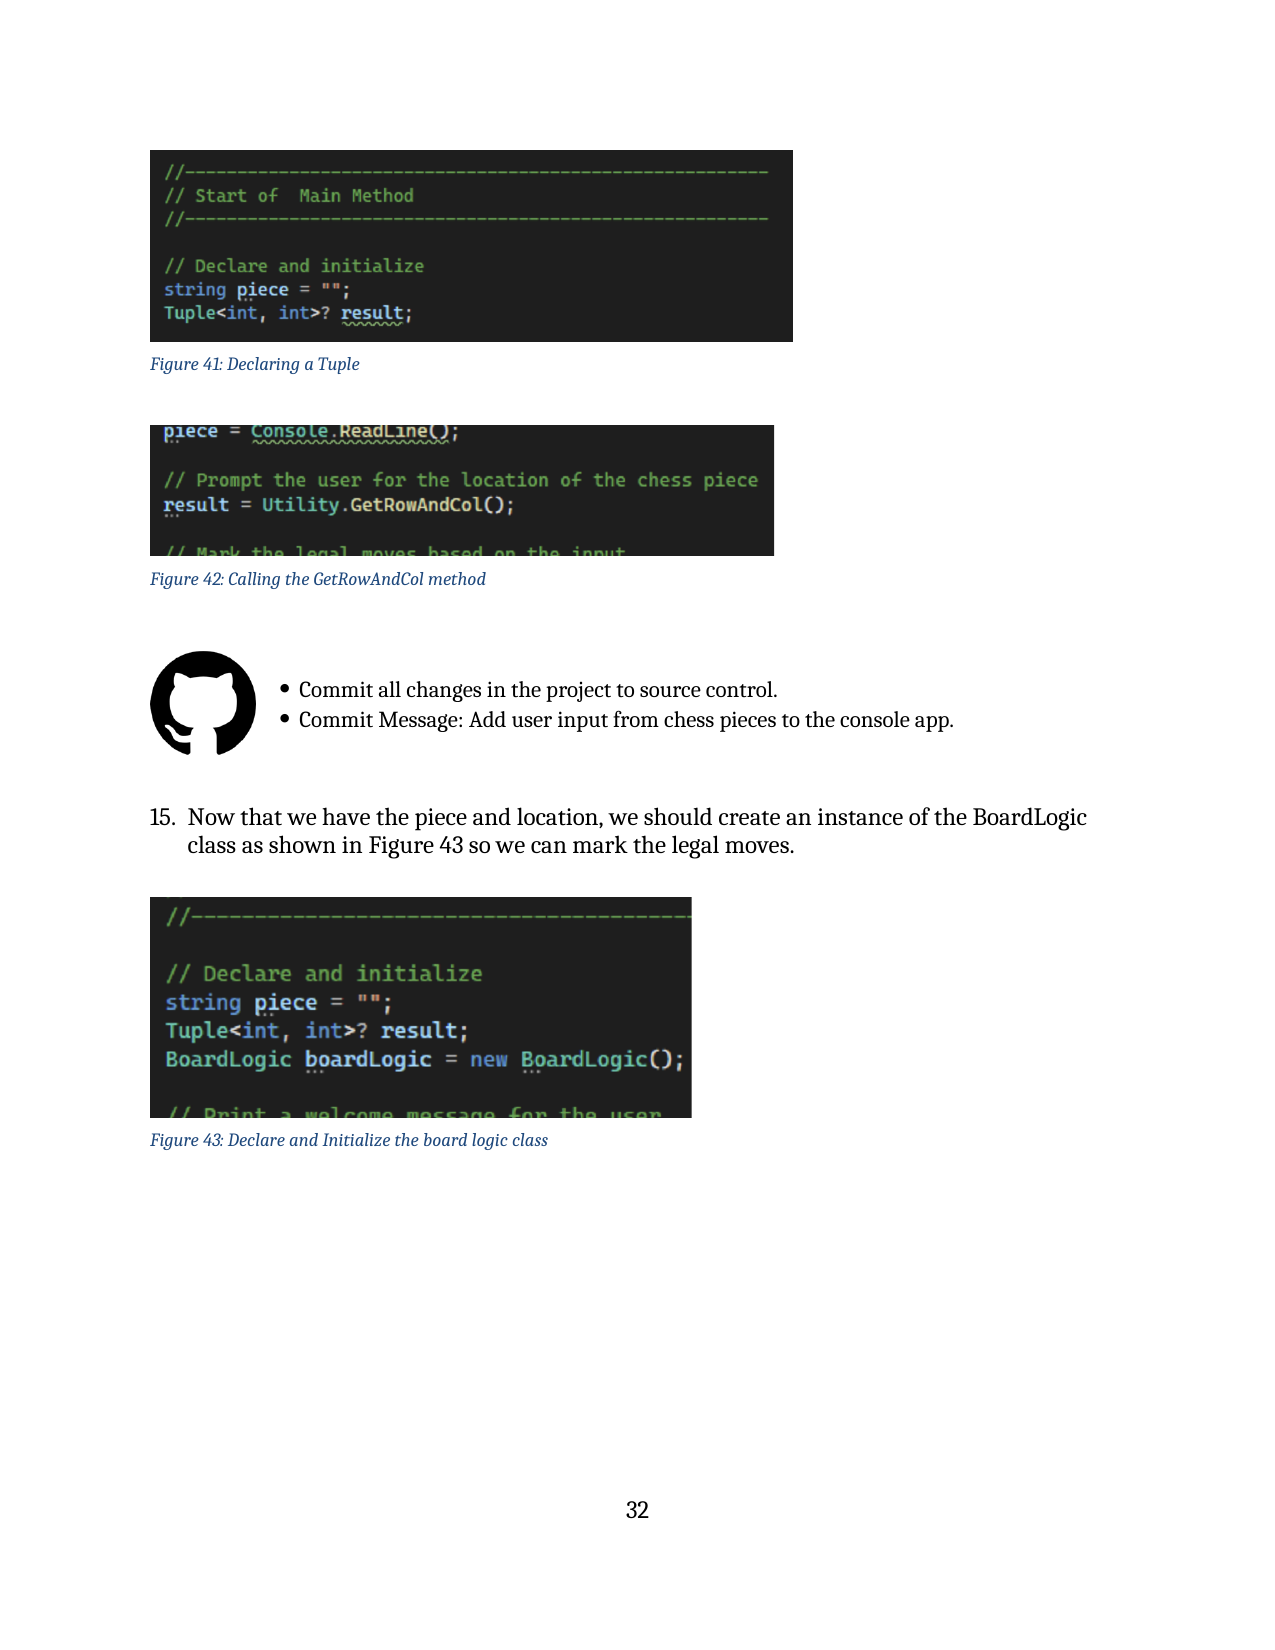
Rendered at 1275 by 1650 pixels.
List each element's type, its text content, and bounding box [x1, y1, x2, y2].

list Now that we have the piece and location, we should create an instance of the BoardLogic class as shown in Figure 43 so we can mark the legal moves. [150, 802, 1125, 860]
text Figure : Declaring a Tuple [150, 354, 1125, 376]
text Figure : Declare and Initialize the board logic class [150, 1130, 1125, 1151]
text Figure : Calling the GetRowAndCol method [150, 568, 1125, 589]
picture [150, 150, 793, 342]
picture [150, 897, 692, 1118]
picture [150, 425, 775, 556]
picture [150, 649, 256, 756]
